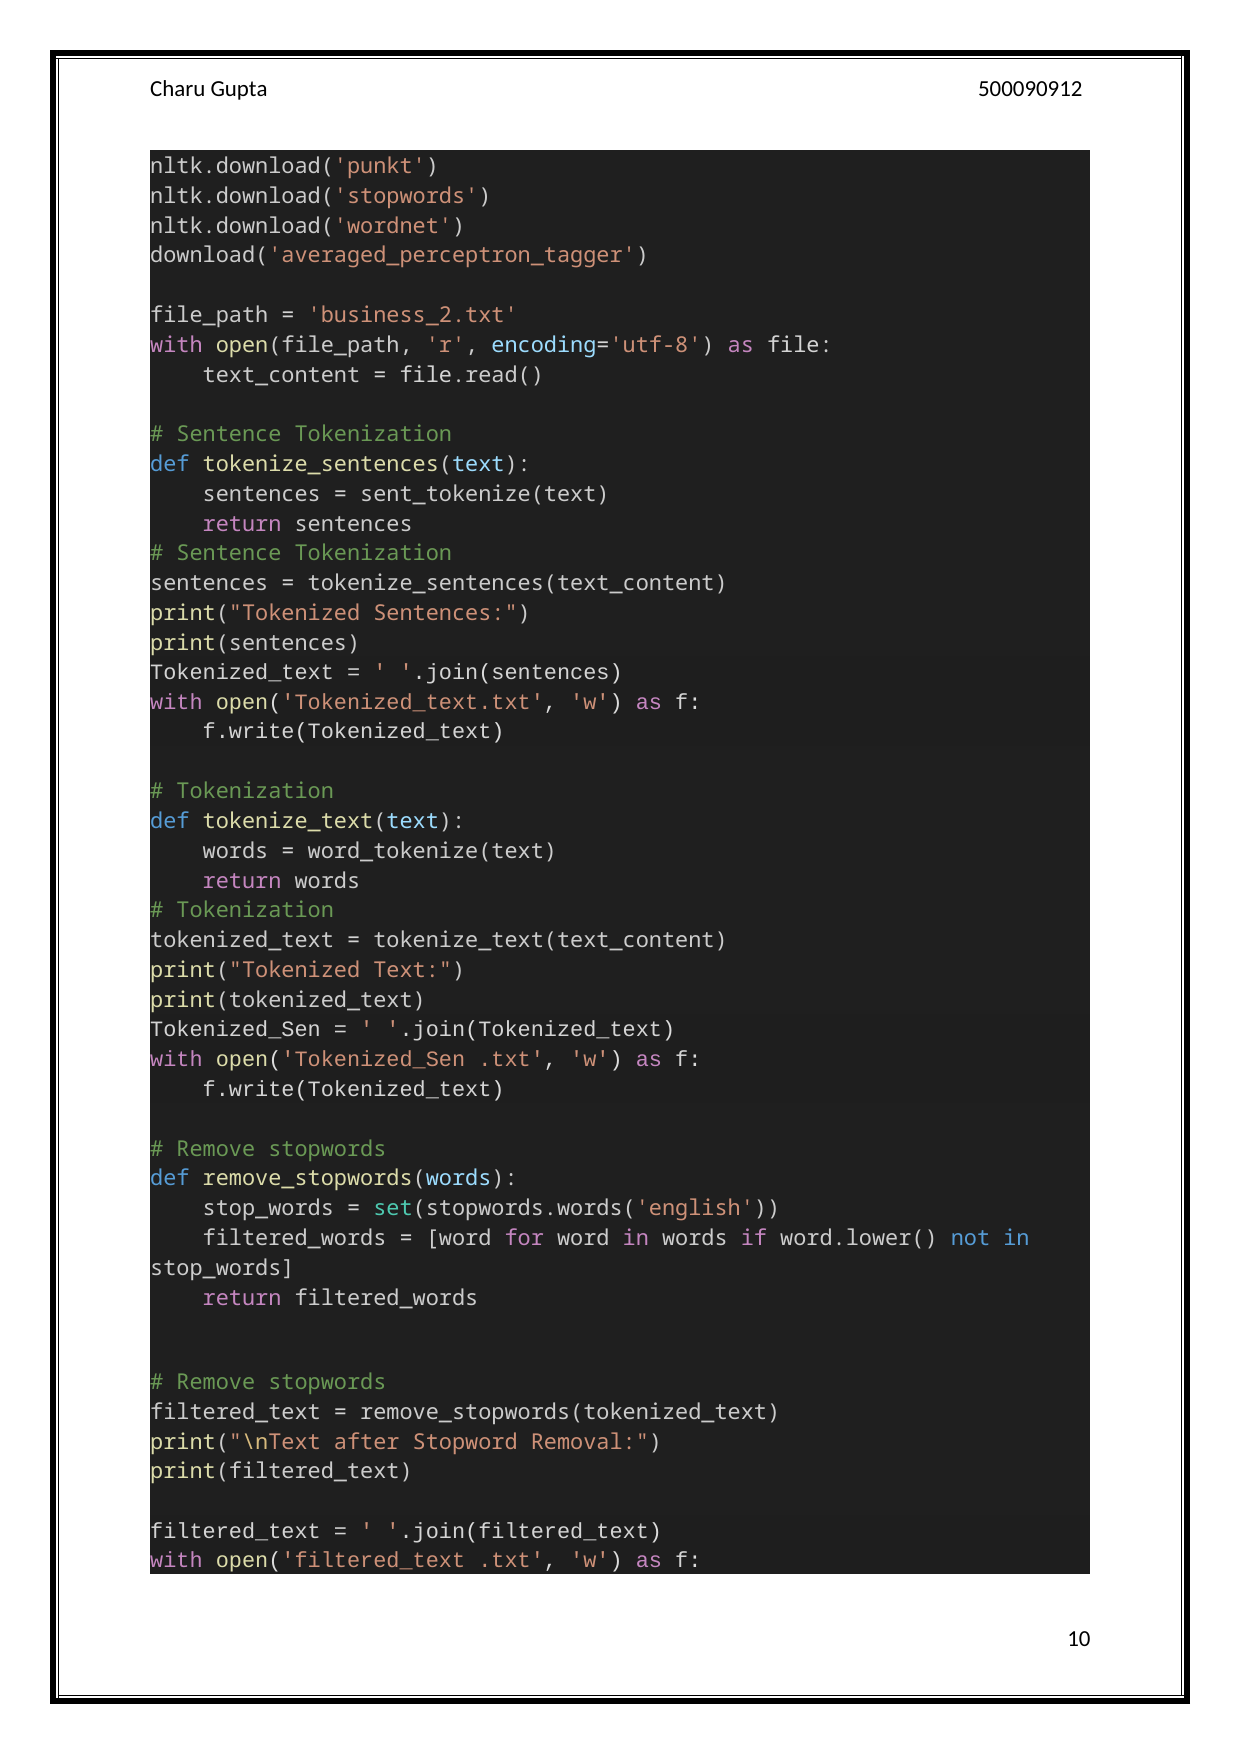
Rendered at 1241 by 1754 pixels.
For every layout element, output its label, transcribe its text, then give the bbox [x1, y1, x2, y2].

text file_path = 'business_2.txt' [150, 299, 1090, 329]
text filtered_text = remove_stopwords(tokenized_text) [150, 1396, 1090, 1426]
text print("Tokenized Text:") [150, 954, 1090, 984]
text print("Tokenized Sentences:") [150, 597, 1090, 627]
text def tokenize_text(text): [150, 805, 1090, 835]
text filtered_words = [word for word in words if word.lower() not in stop_words] [150, 1222, 1090, 1281]
text f.write(Tokenized_text) [150, 716, 1090, 746]
text return sentences [150, 507, 1090, 537]
text Tokenized_text = ' '.join(sentences) [150, 656, 1090, 686]
text Tokenized_Sen = ' '.join(Tokenized_text) [150, 1014, 1090, 1043]
text # Sentence Tokenization [150, 418, 1090, 448]
text print(tokenized_text) [150, 984, 1090, 1014]
text sentences = tokenize_sentences(text_content) [150, 567, 1090, 597]
text filtered_text = ' '.join(filtered_text) [150, 1515, 1090, 1545]
text nltk.download('wordnet') [150, 209, 1090, 239]
text # Remove stopwords [150, 1132, 1090, 1162]
text print(sentences) [150, 627, 1090, 656]
text # Sentence Tokenization [150, 537, 1090, 567]
text print("\nText after Stopword Removal:") [150, 1426, 1090, 1455]
text nltk.download('stopwords') [150, 180, 1090, 209]
text with open('Tokenized_text.txt', 'w') as f: [150, 686, 1090, 716]
text # Remove stopwords [150, 1366, 1090, 1396]
text stop_words = set(stopwords.words('english')) [150, 1192, 1090, 1222]
text def remove_stopwords(words): [150, 1162, 1090, 1192]
text f.write(Tokenized_text) [150, 1073, 1090, 1103]
text return filtered_words [150, 1281, 1090, 1311]
text print(filtered_text) [150, 1455, 1090, 1485]
text return words [150, 865, 1090, 894]
text tokenized_text = tokenize_text(text_content) [150, 924, 1090, 954]
text words = word_tokenize(text) [150, 835, 1090, 865]
text sentences = sent_tokenize(text) [150, 478, 1090, 507]
text with open('filtered_text .txt', 'w') as f: [150, 1545, 1090, 1574]
text with open(file_path, 'r', encoding='utf-8') as file: [150, 329, 1090, 358]
text download('averaged_perceptron_tagger') [150, 239, 1090, 269]
text with open('Tokenized_Sen .txt', 'w') as f: [150, 1043, 1090, 1073]
text # Tokenization [150, 775, 1090, 805]
text text_content = file.read() [150, 358, 1090, 388]
text nltk.download('punkt') [150, 150, 1090, 180]
text def tokenize_sentences(text): [150, 448, 1090, 478]
text # Tokenization [150, 894, 1090, 924]
